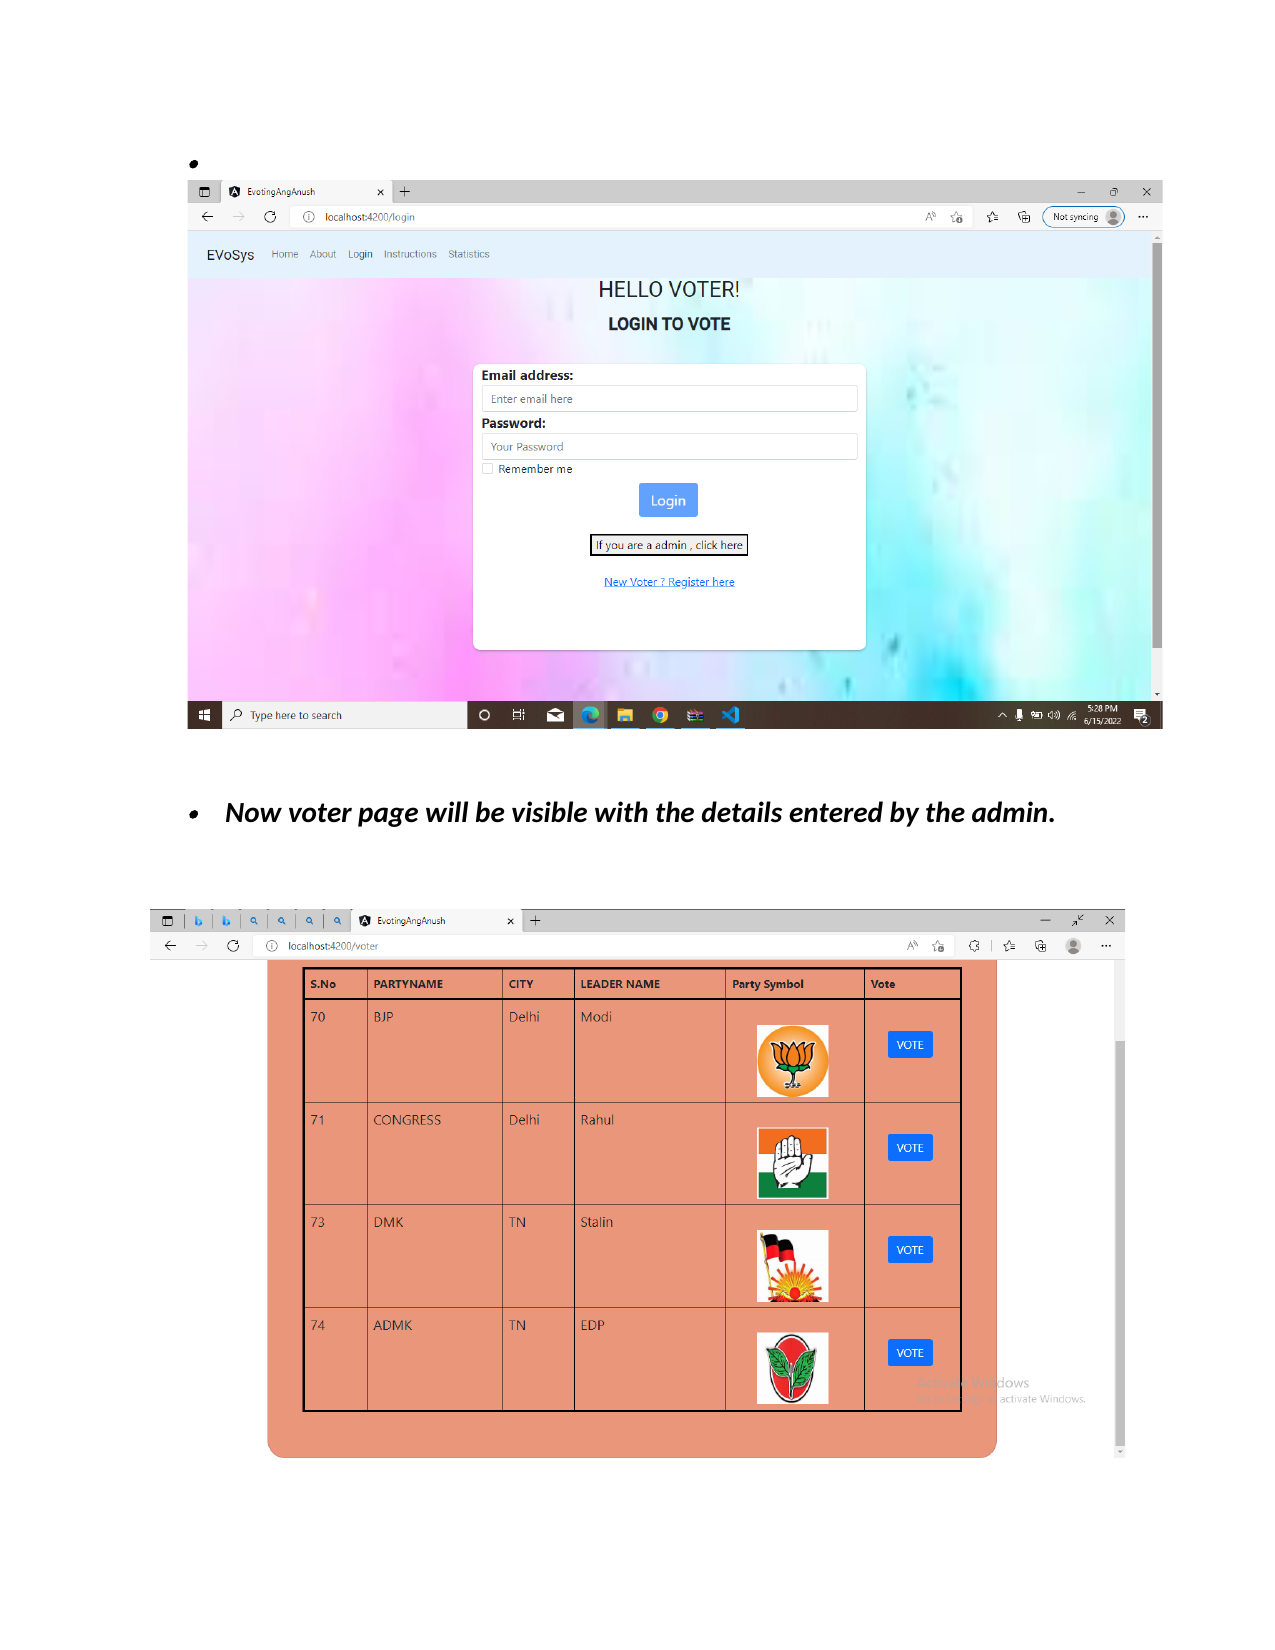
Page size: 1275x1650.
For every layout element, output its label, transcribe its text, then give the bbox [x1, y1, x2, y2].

picture [150, 909, 1125, 1458]
picture [187, 180, 1163, 729]
list Now voter page will be visible with the details entered by the admin. [187, 794, 1125, 830]
